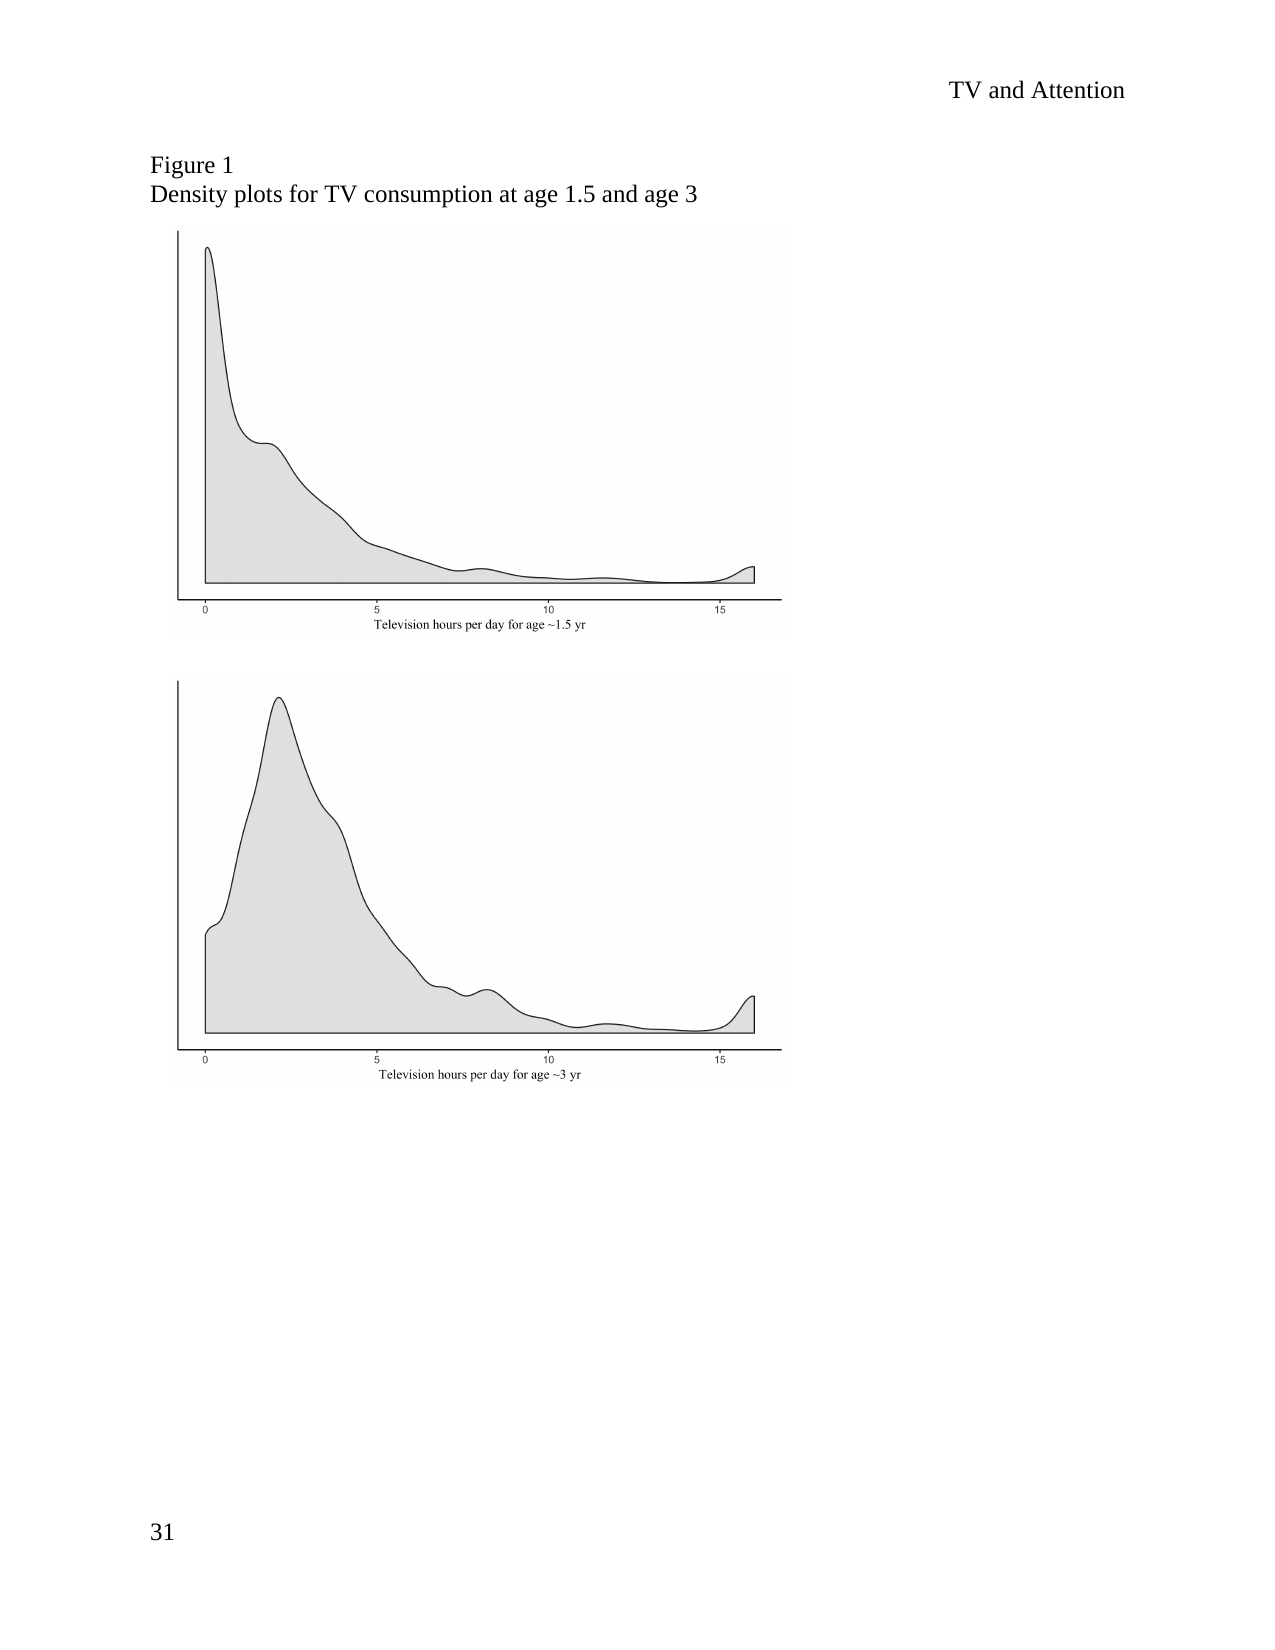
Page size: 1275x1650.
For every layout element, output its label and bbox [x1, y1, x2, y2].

picture [168, 675, 788, 1088]
picture [168, 225, 788, 638]
